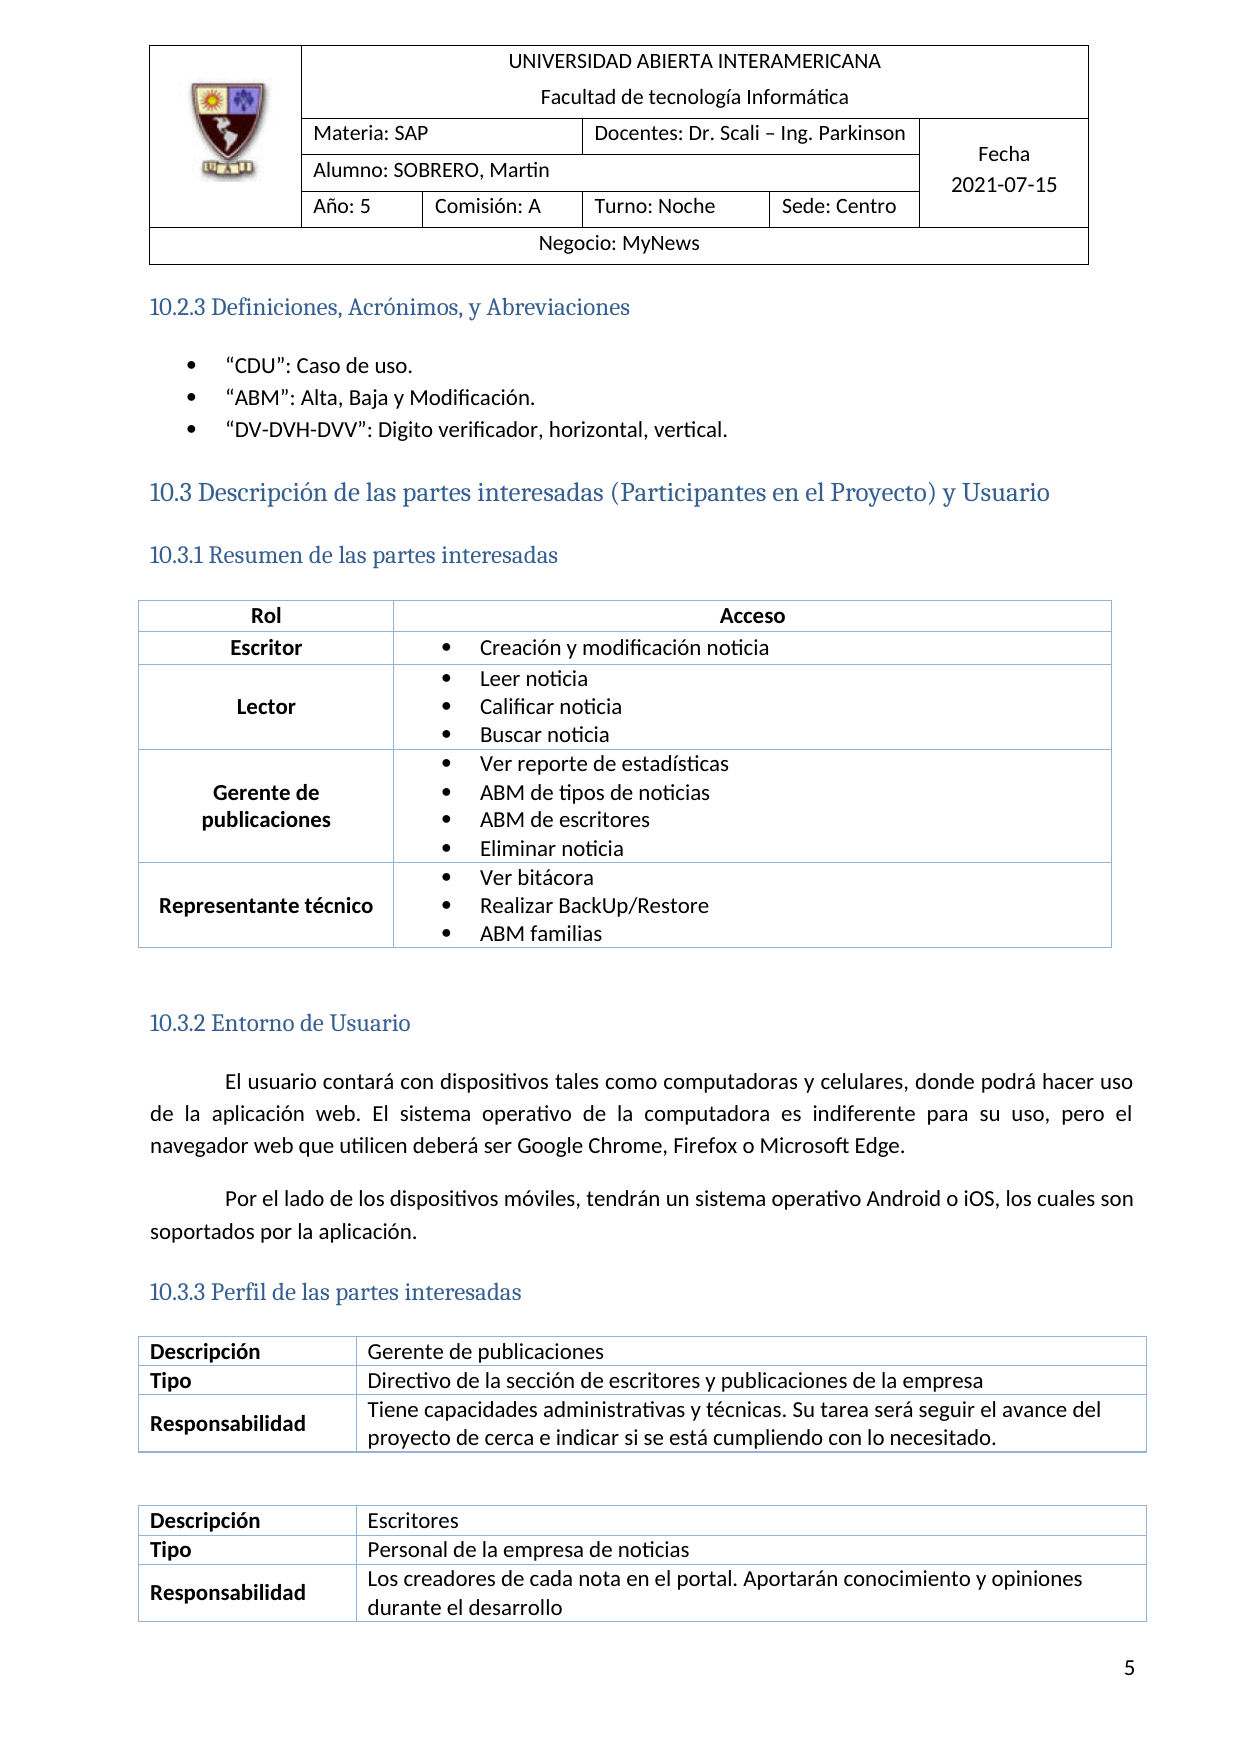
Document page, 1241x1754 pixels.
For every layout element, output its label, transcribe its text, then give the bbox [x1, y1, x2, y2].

table_header Rol [139, 601, 393, 631]
table_header Escritores [357, 1506, 1146, 1534]
text Por el lado de los dispositivos móviles, tendrán un sistema operativo Android o iOS, los cuales son soportados por la aplicación. [150, 1184, 1135, 1245]
table_cell Personal de la empresa de noticias [357, 1536, 1146, 1563]
table_cell Directivo de la sección de escritores y publicaciones de la empresa [357, 1366, 1146, 1394]
subtitle 10.2.3 Definiciones, Acrónimos, y Abreviaciones [150, 293, 1135, 322]
table_header Gerente de publicaciones [357, 1337, 1146, 1365]
list “ABM”: Alta, Baja y Modificación. [187, 383, 1135, 411]
table_cell Tiene capacidades administrativas y técnicas. Su tarea será seguir el avance del proyecto de cerca e indicar si se está cumpliendo con lo necesitado. [357, 1395, 1146, 1451]
list “DV-DVH-DVV”: Digito verificador, horizontal, vertical. [187, 415, 1135, 443]
table_cell Tipo [139, 1536, 356, 1563]
subtitle 10.3.3 Perfil de las partes interesadas [150, 1278, 1135, 1307]
table_cell Representante técnico [139, 863, 393, 947]
subtitle 10.3.2 Entorno de Usuario [150, 1009, 1135, 1038]
table_header Acceso [394, 601, 1111, 631]
table_cell Tipo [139, 1366, 356, 1394]
table_cell Ver reporte de estadísticas ABM de tipos de noticias ABM de escritores Eliminar noticia [394, 750, 1111, 862]
table_header Descripción [139, 1337, 356, 1365]
table_cell Creación y modificación noticia [394, 632, 1111, 663]
text El usuario contará con dispositivos tales como computadoras y celulares, donde podrá hacer uso de la aplicación web. El sistema operativo de la computadora es indiferente para su uso, pero el navegador web que utilicen deberá ser Google Chrome, Firefox o Microsoft Edge. [150, 1067, 1135, 1159]
picture [177, 74, 278, 187]
table_cell Los creadores de cada nota en el portal. Aportarán conocimiento y opiniones durante el desarrollo [357, 1565, 1146, 1621]
subtitle 10.3 Descripción de las partes interesadas (Participantes en el Proyecto) y Usuario [150, 477, 1135, 508]
table_cell Escritor [139, 632, 393, 663]
table_header Descripción [139, 1506, 356, 1534]
table_cell Lector [139, 665, 393, 748]
table_cell Leer noticia Calificar noticia Buscar noticia [394, 665, 1111, 748]
table_cell Responsabilidad [139, 1565, 356, 1621]
table_cell Responsabilidad [139, 1395, 356, 1451]
table_cell Ver bitácora Realizar BackUp/Restore ABM familias [394, 863, 1111, 947]
table_cell Gerente de publicaciones [139, 750, 393, 862]
subtitle 10.3.1 Resumen de las partes interesadas [150, 541, 1135, 570]
list “CDU”: Caso de uso. [187, 351, 1135, 379]
